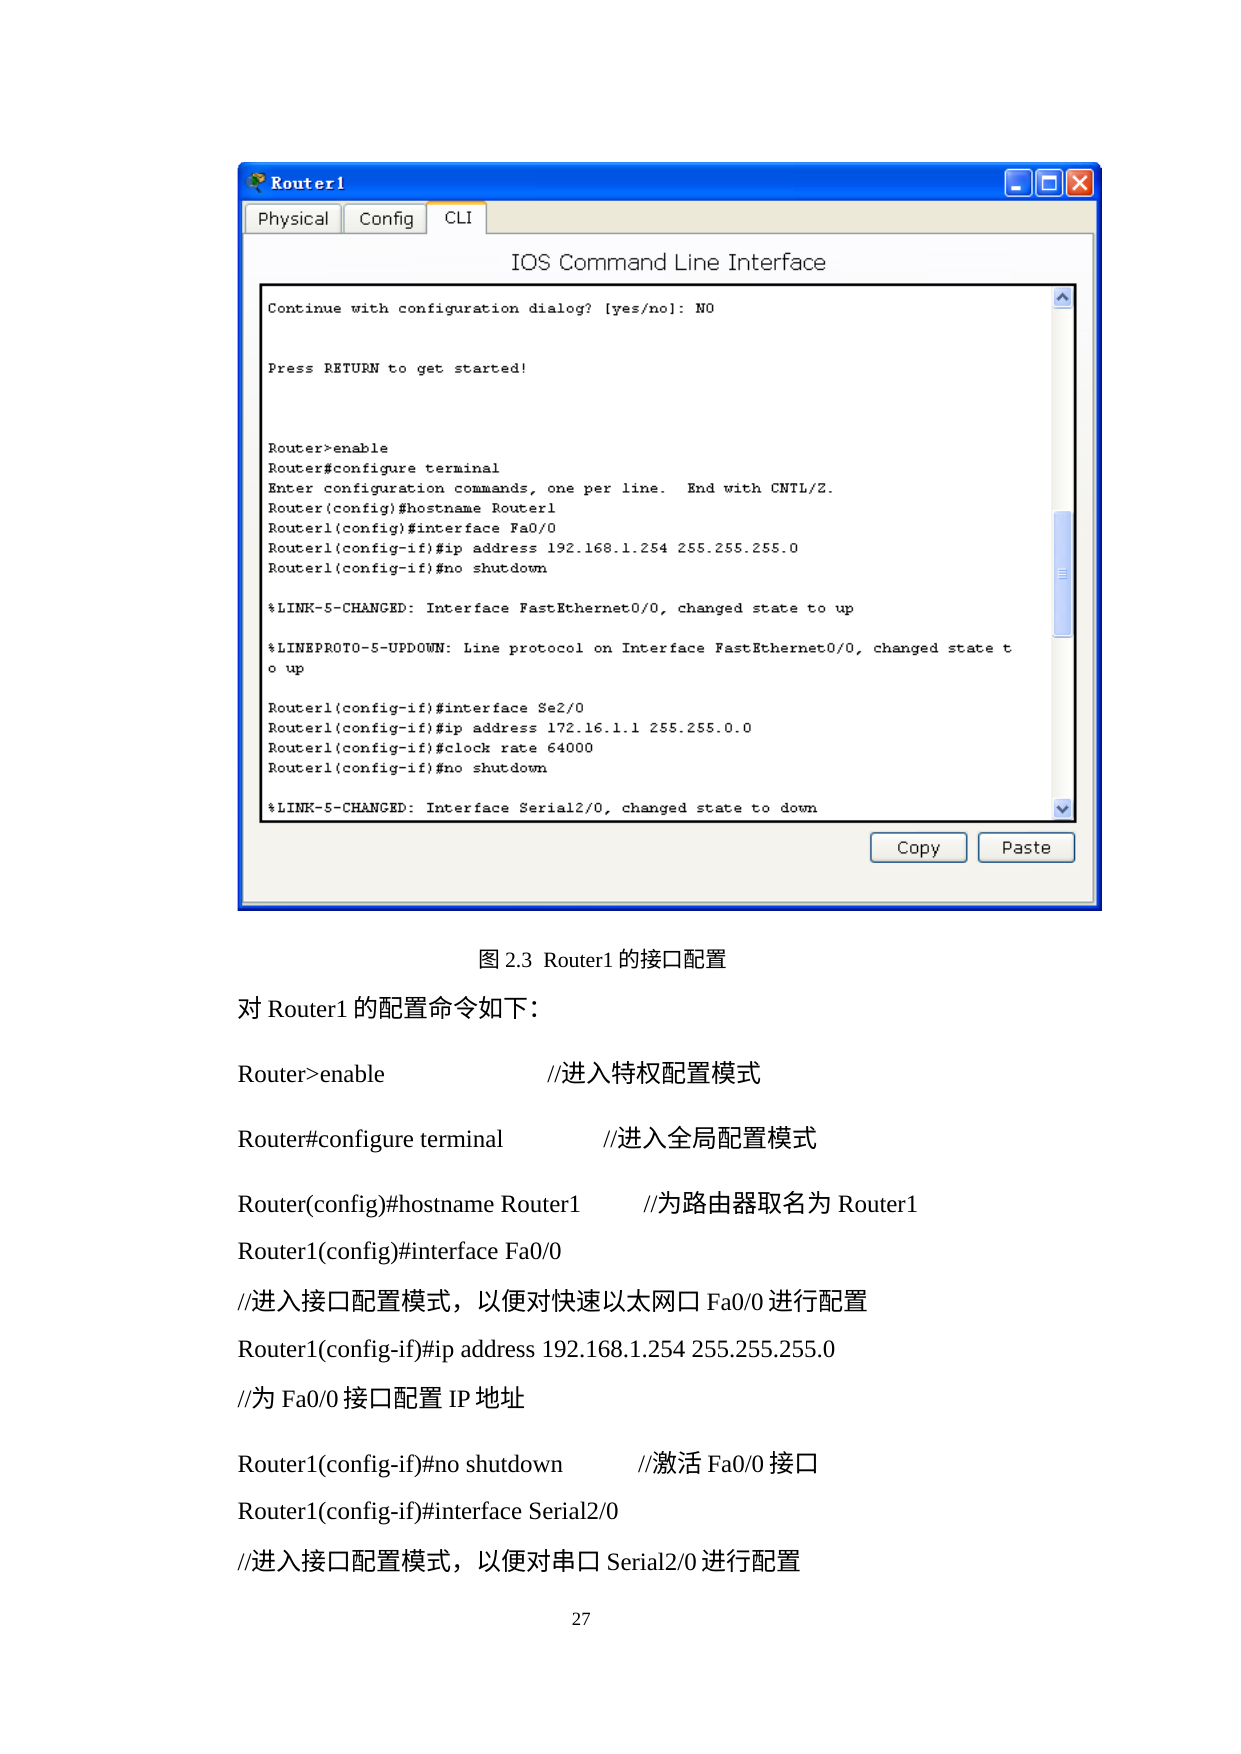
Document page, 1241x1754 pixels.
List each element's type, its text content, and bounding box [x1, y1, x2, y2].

text Router1(config-if)#interface Serial2/0 [187, 1494, 974, 1527]
text //进入接口配置模式，以便对快速以太网口Fa0/0进行配置 [187, 1267, 974, 1332]
text Router1(config-if)#no shutdown //激活Fa0/0接口 [187, 1429, 974, 1494]
text //为Fa0/0接口配置IP地址 [187, 1364, 974, 1429]
text 对Router1的配置命令如下： [187, 974, 974, 1039]
text //进入接口配置模式，以便对串口Serial2/0进行配置 [187, 1527, 974, 1592]
text 图2.3 Router1的接口配置 [187, 942, 974, 974]
text Router>enable //进入特权配置模式 [187, 1039, 974, 1104]
text Router#configure terminal //进入全局配置模式 [187, 1104, 974, 1169]
picture [237, 162, 1102, 911]
text Router1(config-if)#ip address 192.168.1.254 255.255.255.0 [187, 1332, 974, 1364]
text Router1(config)#interface Fa0/0 [187, 1234, 974, 1267]
text Router(config)#hostname Router1 //为路由器取名为Router1 [187, 1169, 974, 1234]
